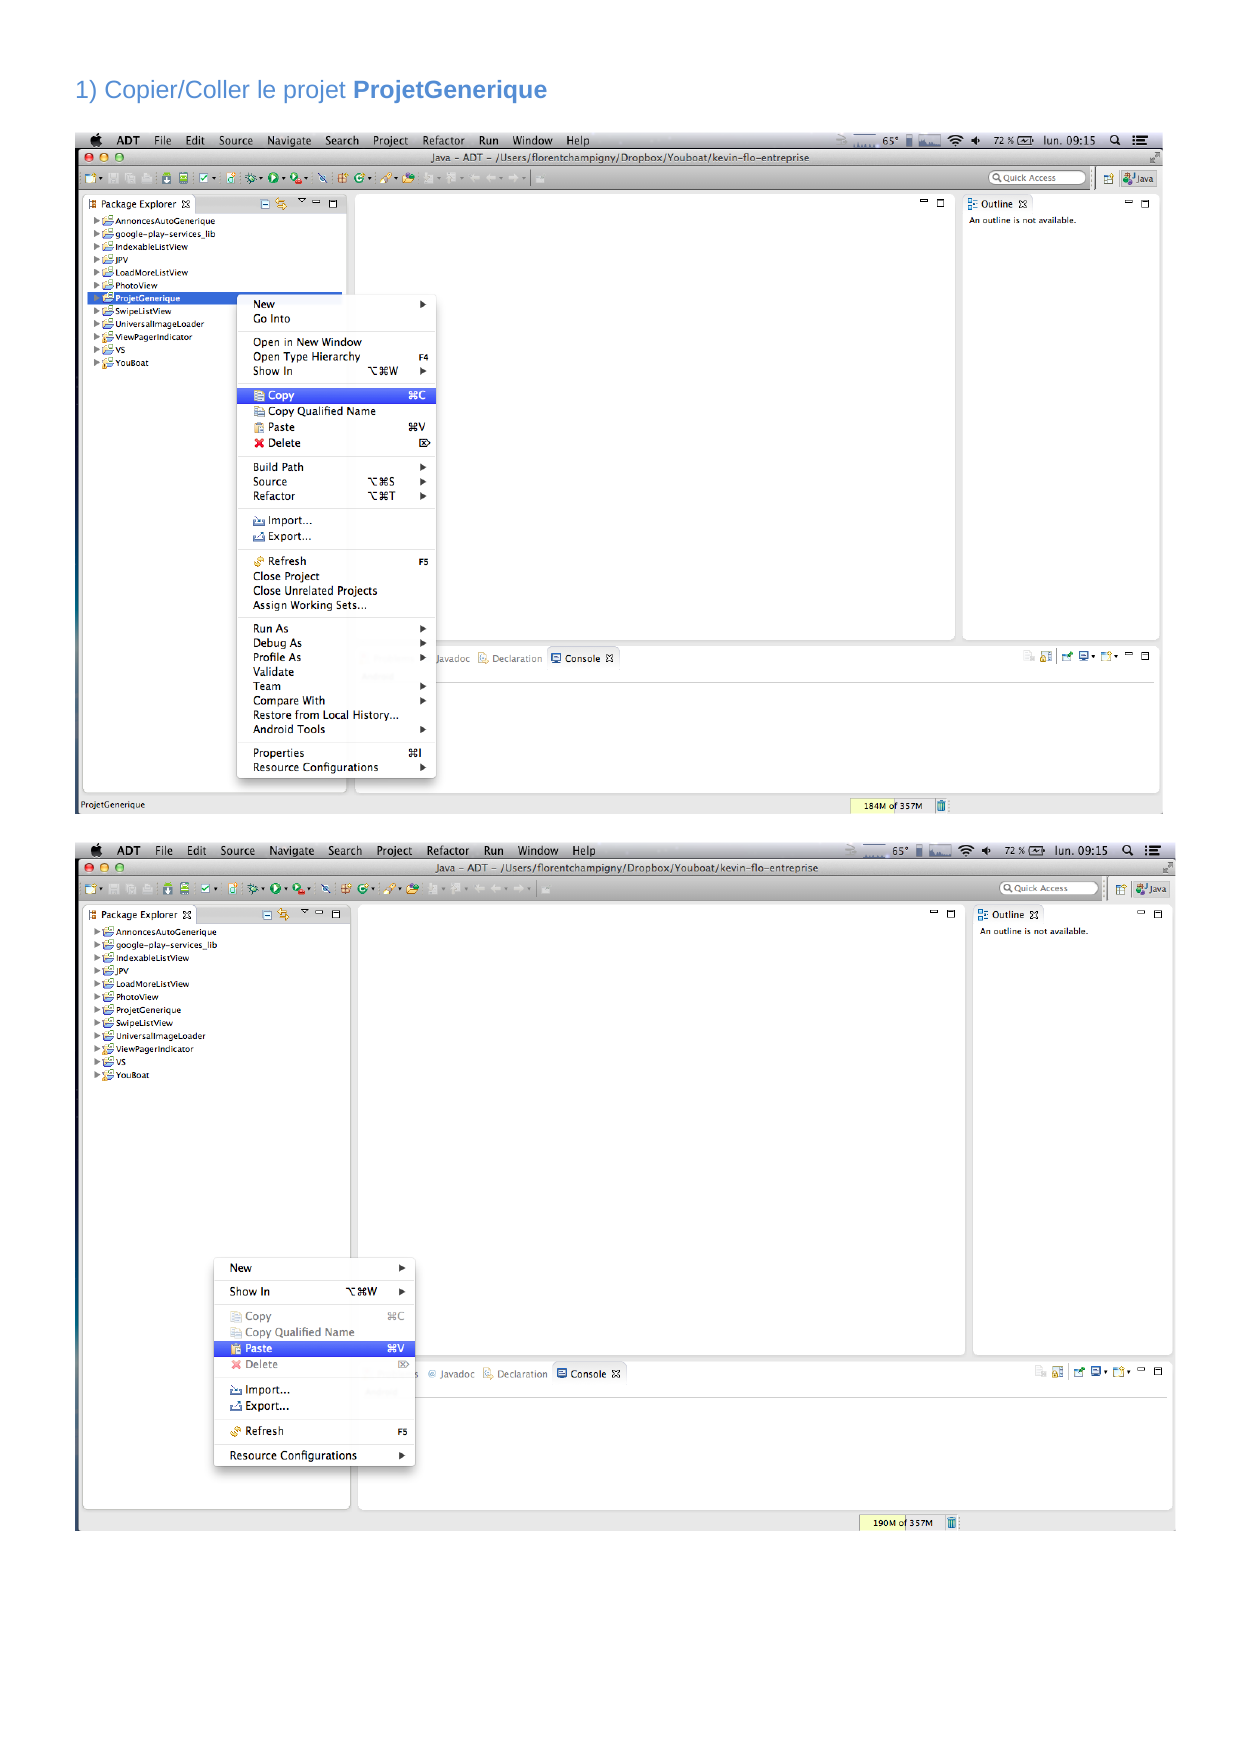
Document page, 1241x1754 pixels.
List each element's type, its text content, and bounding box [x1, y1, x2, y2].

picture [75, 842, 1176, 1531]
picture [75, 132, 1163, 814]
text 1) Copier/Coller le projet ProjetGenerique [75, 75, 1165, 104]
